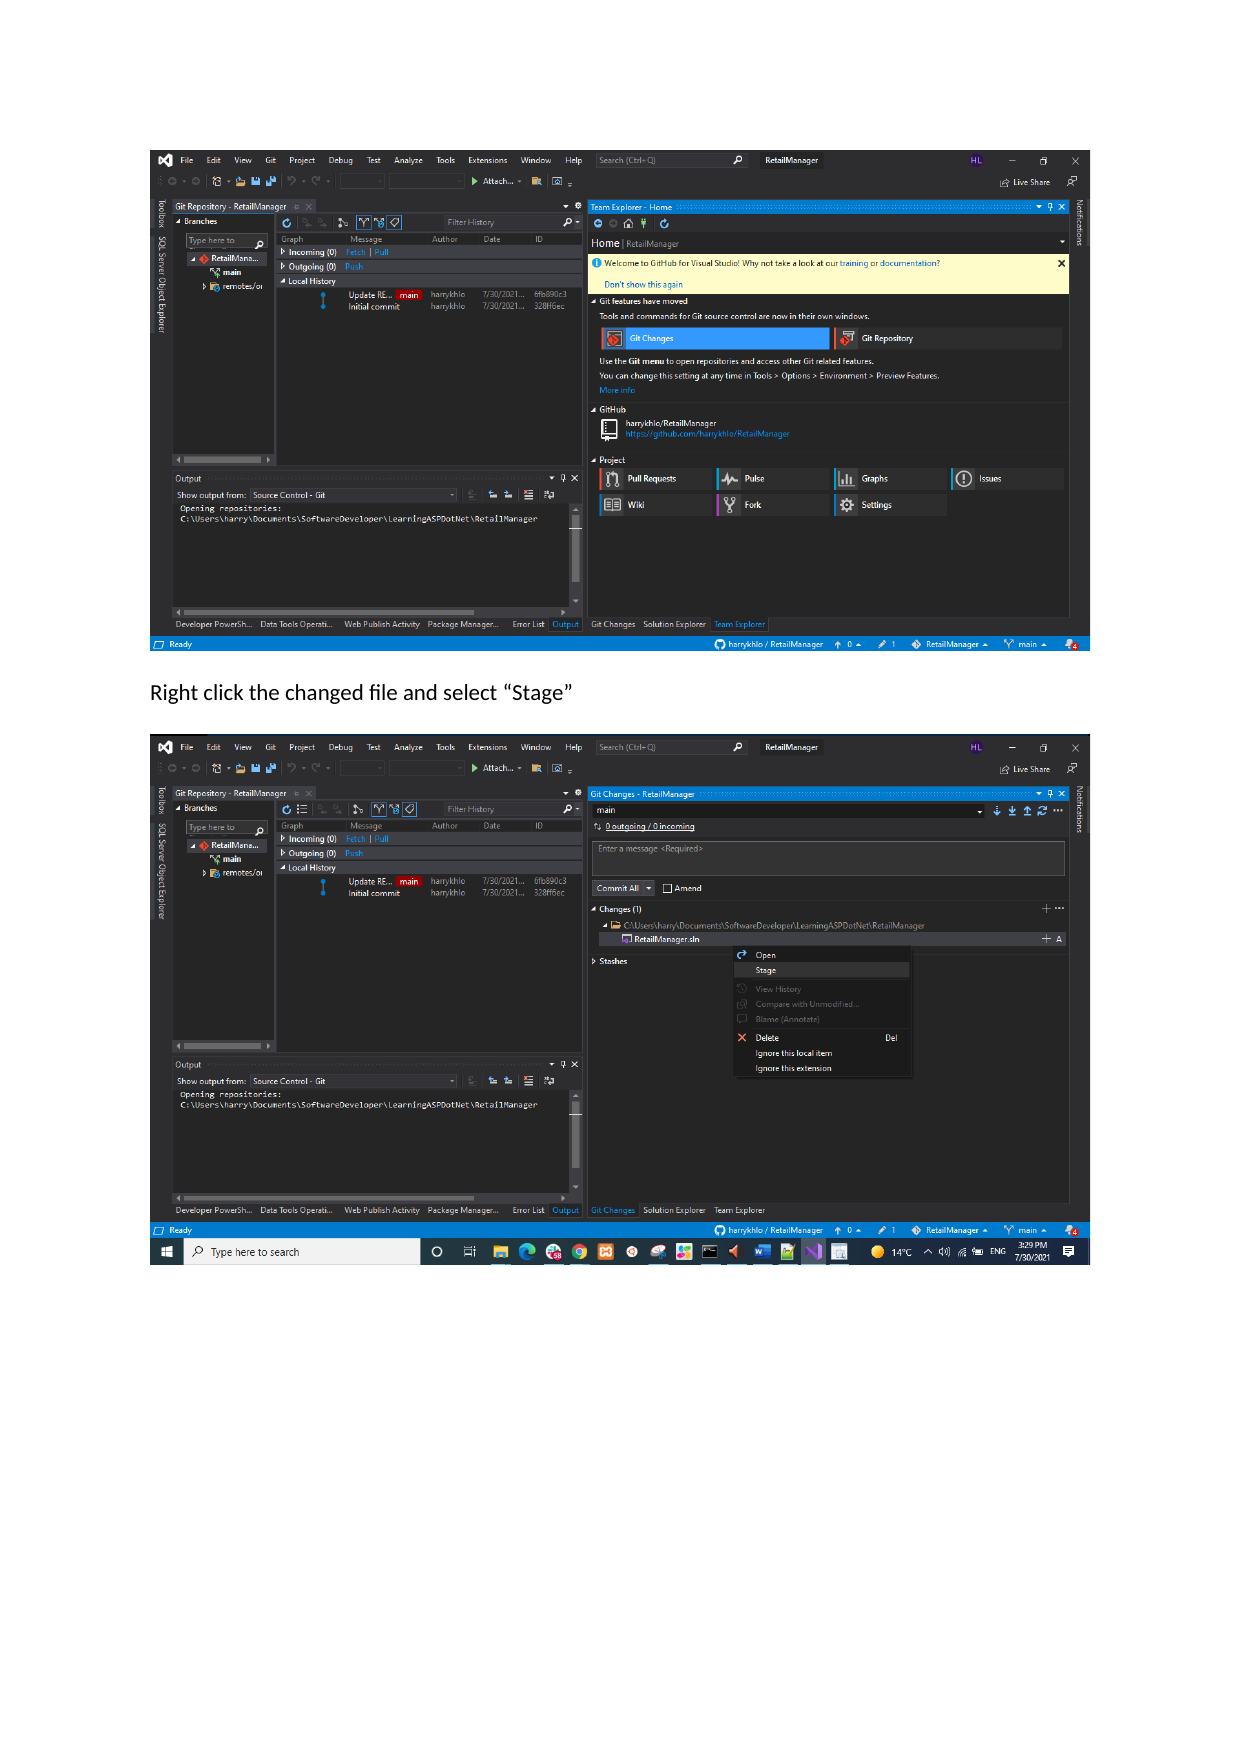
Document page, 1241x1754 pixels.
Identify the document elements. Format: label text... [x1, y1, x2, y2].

text Right click the changed file and select “Stage” [150, 678, 1090, 706]
picture [150, 734, 1091, 1265]
picture [150, 150, 1091, 651]
